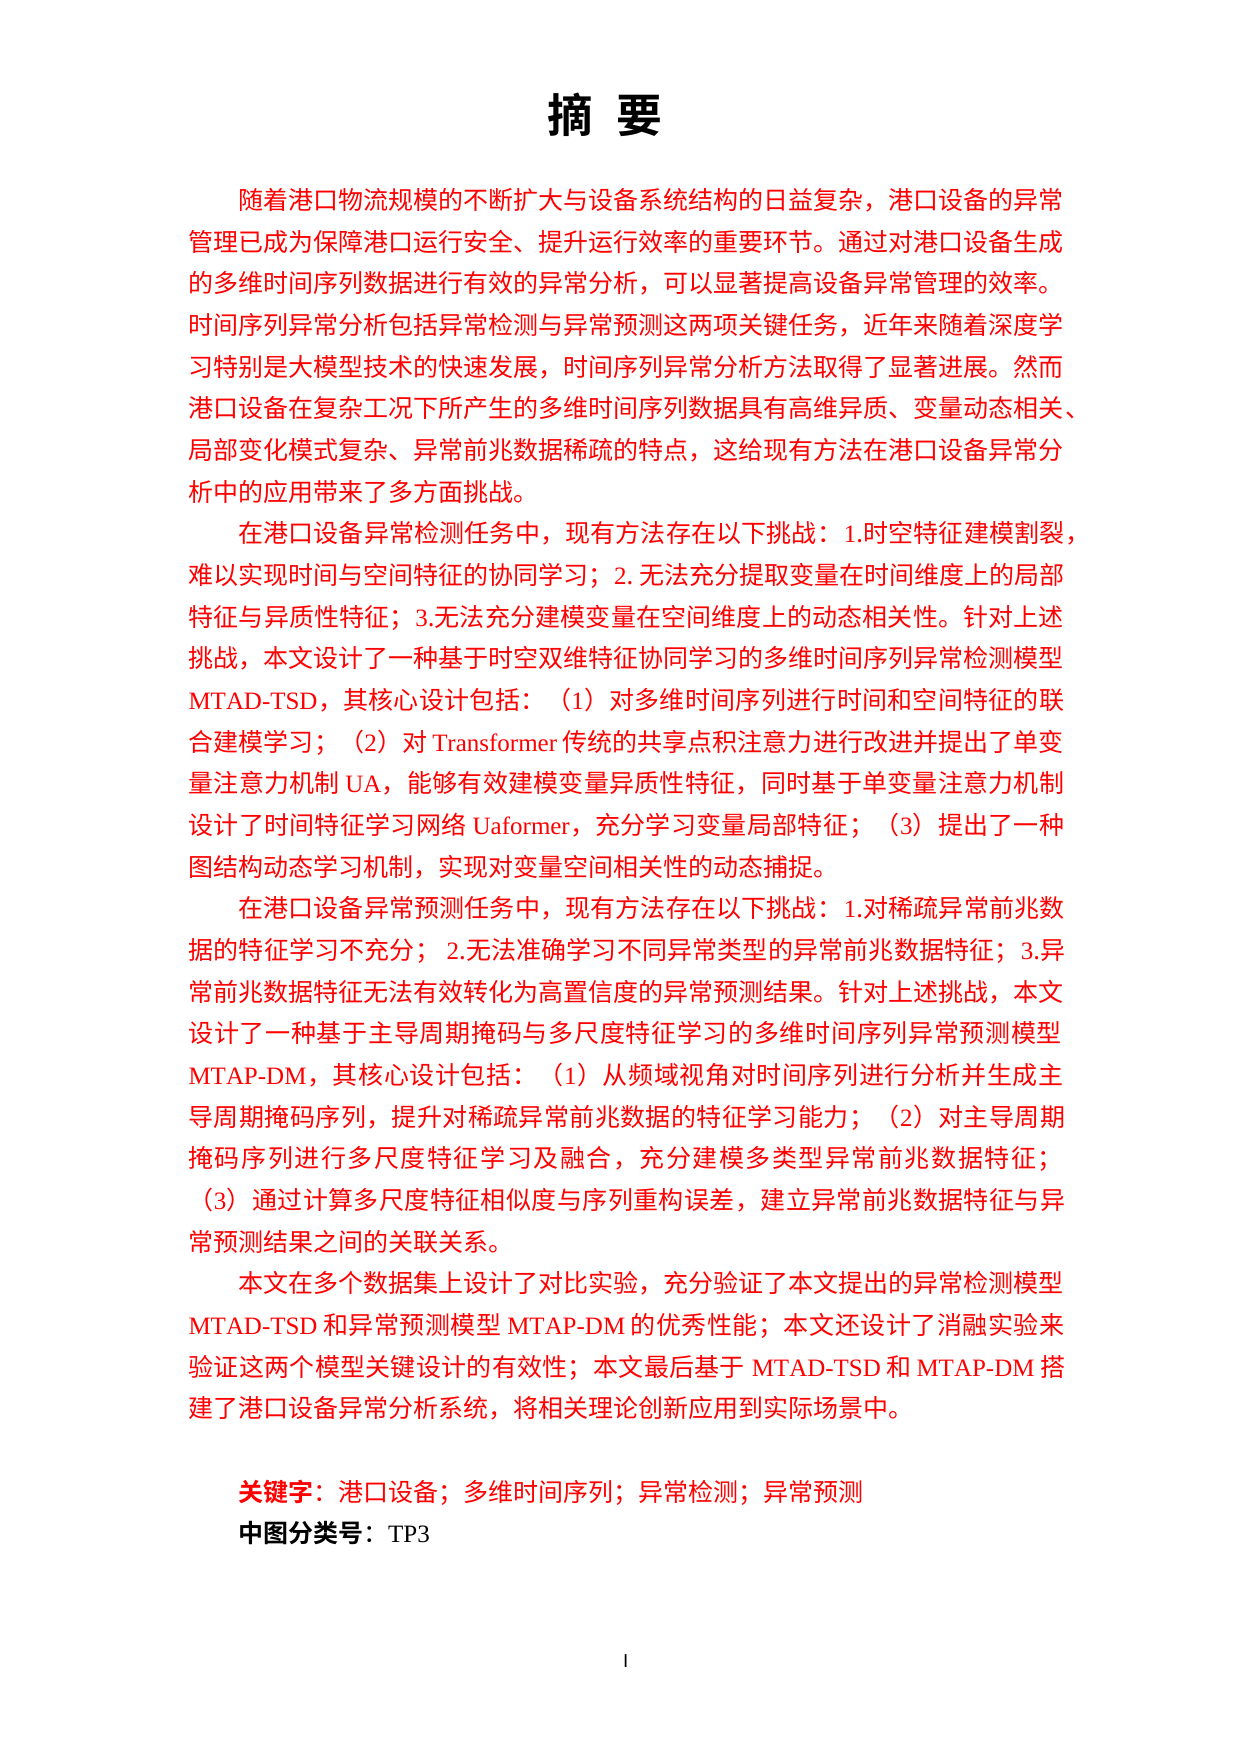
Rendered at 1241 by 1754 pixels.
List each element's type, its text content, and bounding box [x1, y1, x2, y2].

text 本文在多个数据集上设计了对比实验，充分验证了本文提出的异常检测模型MTAD-TSD和异常预测模型MTAP-DM的优秀性能；本文还设计了消融实验来验证这两个模型关键设计的有效性；本文最后基于MTAD-TSD和MTAP-DM搭建了港口设备异常分析系统，将相关理论创新应用到实际场景中。 [188, 1259, 1065, 1426]
text 中图分类号：TP3 [188, 1509, 1065, 1551]
text 在港口设备异常检测任务中，现有方法存在以下挑战：1.时空特征建模割裂，难以实现时间与空间特征的协同学习；2. 无法充分提取变量在时间维度上的局部特征与异质性特征；3.无法充分建模变量在空间维度上的动态相关性。针对上述挑战，本文设计了一种基于时空双维特征协同学习的多维时间序列异常检测模型MTAD-TSD，其核心设计包括：（1）对多维时间序列进行时间和空间特征的联合建模学习；（2）对Transformer传统的共享点积注意力进行改进并提出了单变量注意力机制UA，能够有效建模变量异质性特征，同时基于单变量注意力机制设计了时间特征学习网络Uaformer，充分学习变量局部特征；（3）提出了一种图结构动态学习机制，实现对变量空间相关性的动态捕捉。 [188, 509, 1065, 884]
text 随着港口物流规模的不断扩大与设备系统结构的日益复杂，港口设备的异常管理已成为保障港口运行安全、提升运行效率的重要环节。通过对港口设备生成的多维时间序列数据进行有效的异常分析，可以显著提高设备异常管理的效率。时间序列异常分析包括异常检测与异常预测这两项关键任务，近年来随着深度学习特别是大模型技术的快速发展，时间序列异常分析方法取得了显著进展。然而港口设备在复杂工况下所产生的多维时间序列数据具有高维异质、变量动态相关、局部变化模式复杂、异常前兆数据稀疏的特点，这给现有方法在港口设备异常分析中的应用带来了多方面挑战。 [188, 176, 1065, 509]
text 关键字：港口设备；多维时间序列；异常检测；异常预测 [188, 1468, 1065, 1509]
text 在港口设备异常预测任务中，现有方法存在以下挑战：1.对稀疏异常前兆数据的特征学习不充分； 2.无法准确学习不同异常类型的异常前兆数据特征；3.异常前兆数据特征无法有效转化为高置信度的异常预测结果。针对上述挑战，本文设计了一种基于主导周期掩码与多尺度特征学习的多维时间序列异常预测模型MTAP-DM，其核心设计包括：（1）从频域视角对时间序列进行分析并生成主导周期掩码序列，提升对稀疏异常前兆数据的特征学习能力；（2）对主导周期掩码序列进行多尺度特征学习及融合，充分建模多类型异常前兆数据特征；（3）通过计算多尺度特征相似度与序列重构误差，建立异常前兆数据特征与异常预测结果之间的关联关系。 [188, 884, 1065, 1259]
text 摘 要 [547, 86, 1065, 144]
